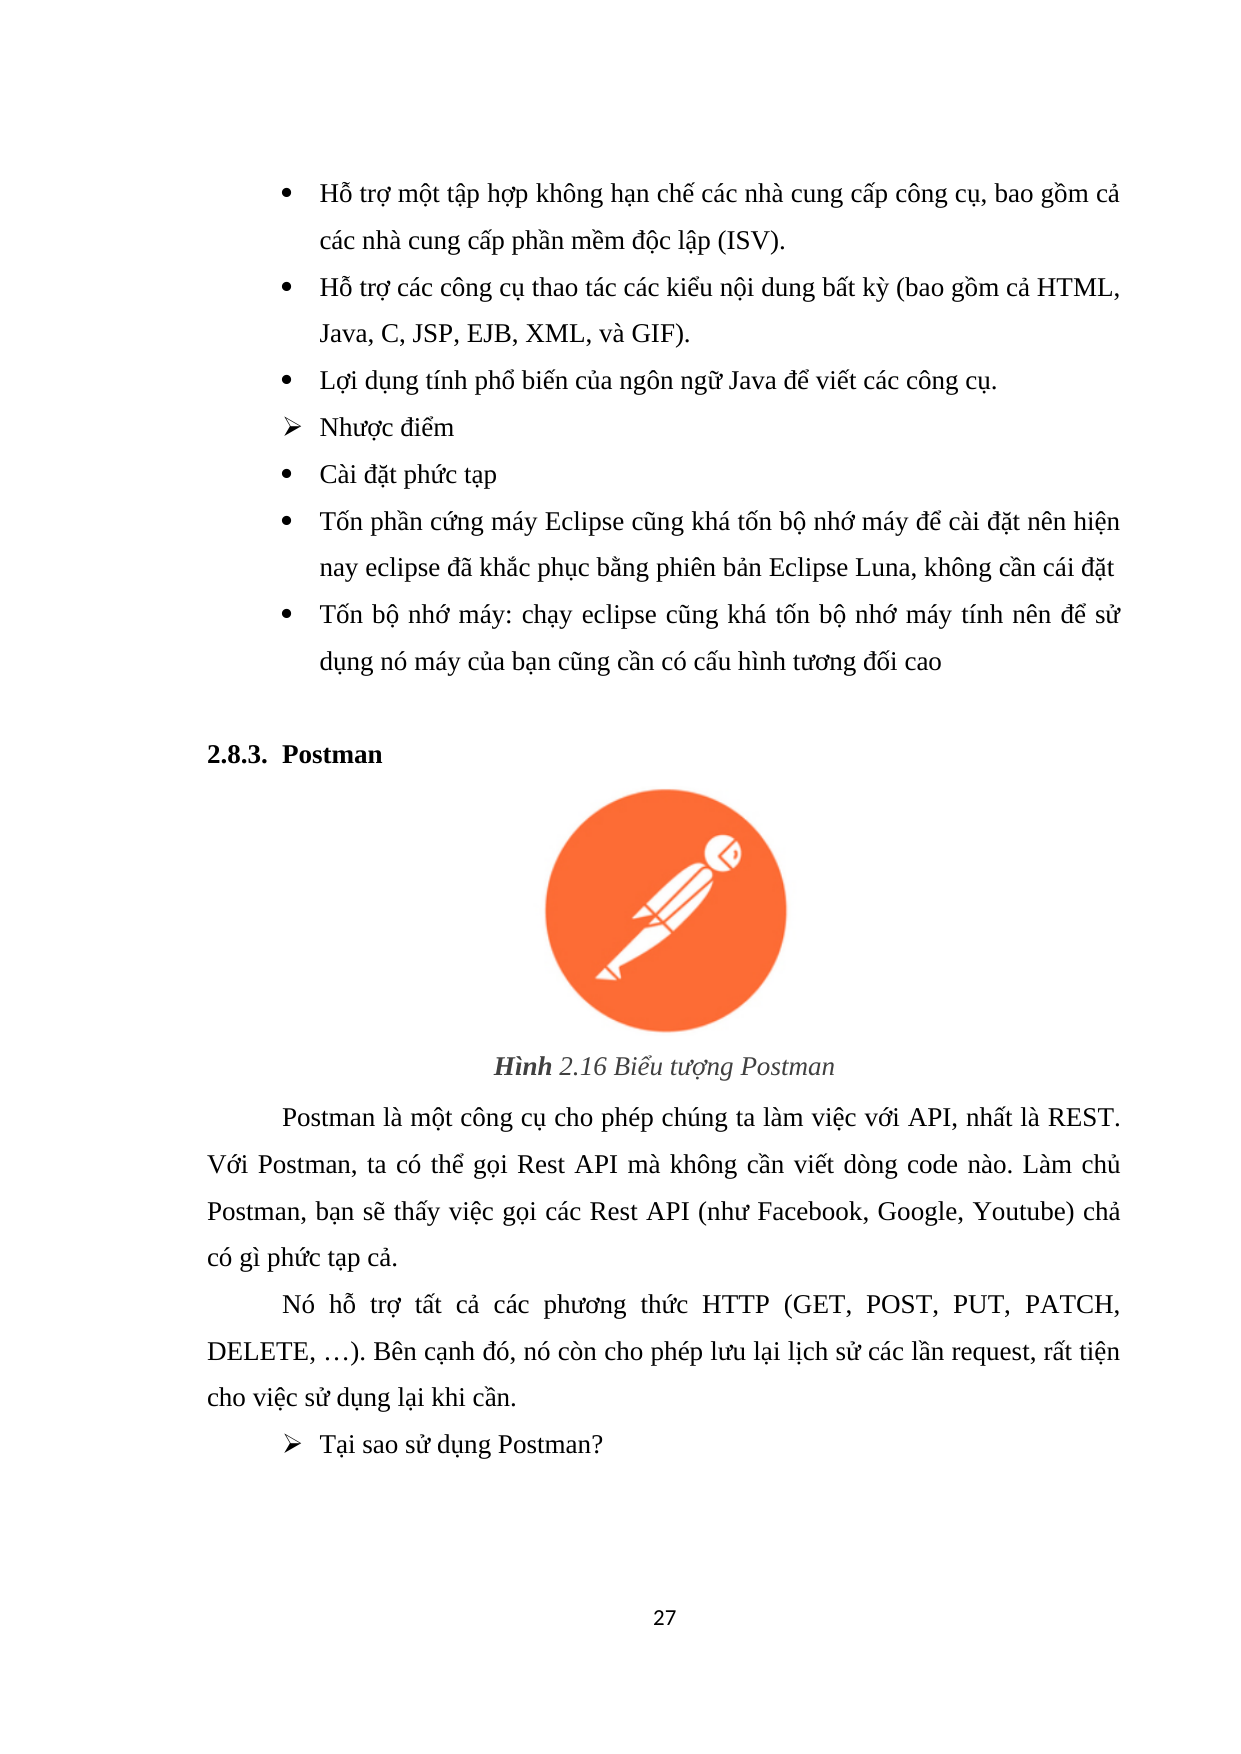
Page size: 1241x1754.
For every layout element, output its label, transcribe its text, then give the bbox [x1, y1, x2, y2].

list Lợi dụng tính phổ biến của ngôn ngữ Java để viết các công cụ. [282, 364, 1122, 395]
list Postman [207, 738, 1122, 769]
text Nó hỗ trợ tất cả các phương thức HTTP (GET, POST, PUT, PATCH, DELETE, …). Bên cạnh đó, nó còn cho phép lưu lại lịch sử các lần request, rất tiện cho việc sử dụng lại khi cần. [207, 1288, 1122, 1413]
list Cài đặt phức tạp [282, 458, 1122, 489]
list Hỗ trợ một tập hợp không hạn chế các nhà cung cấp công cụ, bao gồm cả các nhà cung cấp phần mềm độc lập (ISV). [282, 177, 1122, 255]
list Hỗ trợ các công cụ thao tác các kiểu nội dung bất kỳ (bao gồm cả HTML, Java, C, JSP, EJB, XML, và GIF). [282, 271, 1122, 348]
text Postman là một công cụ cho phép chúng ta làm việc với API, nhất là REST. Với Postman, ta có thể gọi Rest API mà không cần viết dòng code nào. Làm chủ Postman, bạn sẽ thấy việc gọi các Rest API (như Facebook, Google, Youtube) chả có gì phức tạp cả. [207, 1102, 1122, 1273]
picture [530, 785, 799, 1036]
list Tốn bộ nhớ máy: chạy eclipse cũng khá tốn bộ nhớ máy tính nên để sử dụng nó máy của bạn cũng cần có cấu hình tương đối cao [282, 598, 1122, 676]
list Nhược điểm [282, 411, 1122, 442]
list Tại sao sử dụng Postman? [282, 1428, 1122, 1459]
list Tốn phần cứng máy Eclipse cũng khá tốn bộ nhớ máy để cài đặt nên hiện nay eclipse đã khắc phục bằng phiên bản Eclipse Luna, không cần cái đặt [282, 505, 1122, 583]
